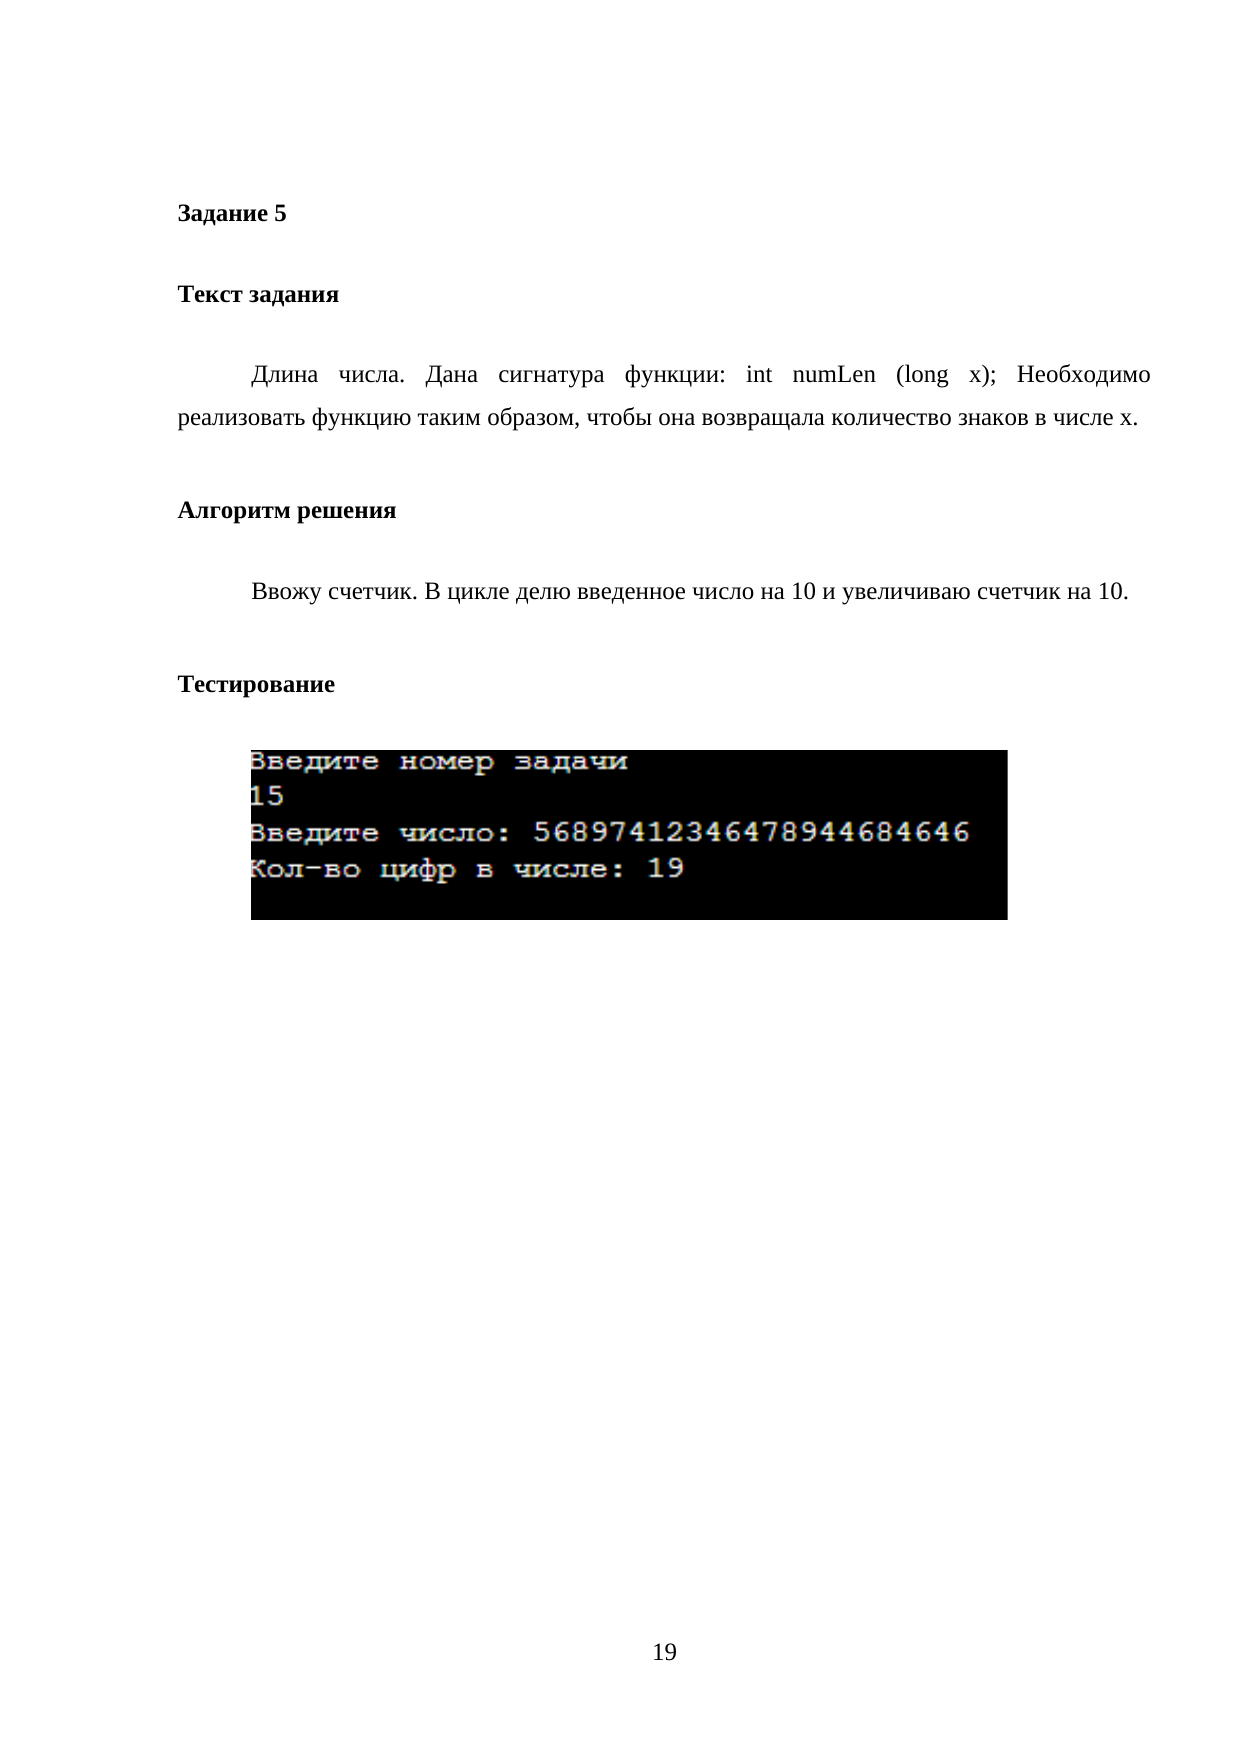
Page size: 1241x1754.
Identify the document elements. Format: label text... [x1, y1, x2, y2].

picture [251, 750, 1008, 920]
subtitle Алгоритм решения [177, 496, 1152, 524]
text Длина числа. Дана сигнатура функции: int numLen (long x); Необходимо реализовать функцию таким образом, чтобы она возвращала количество знаков в числе x. [177, 359, 1152, 431]
text Ввожу счетчик. В цикле делю введенное число на 10 и увеличиваю счетчик на 10. [177, 576, 1152, 605]
subtitle Задание 5 [177, 198, 1152, 226]
subtitle Текст задания [177, 279, 1152, 307]
subtitle Тестирование [177, 669, 1152, 698]
